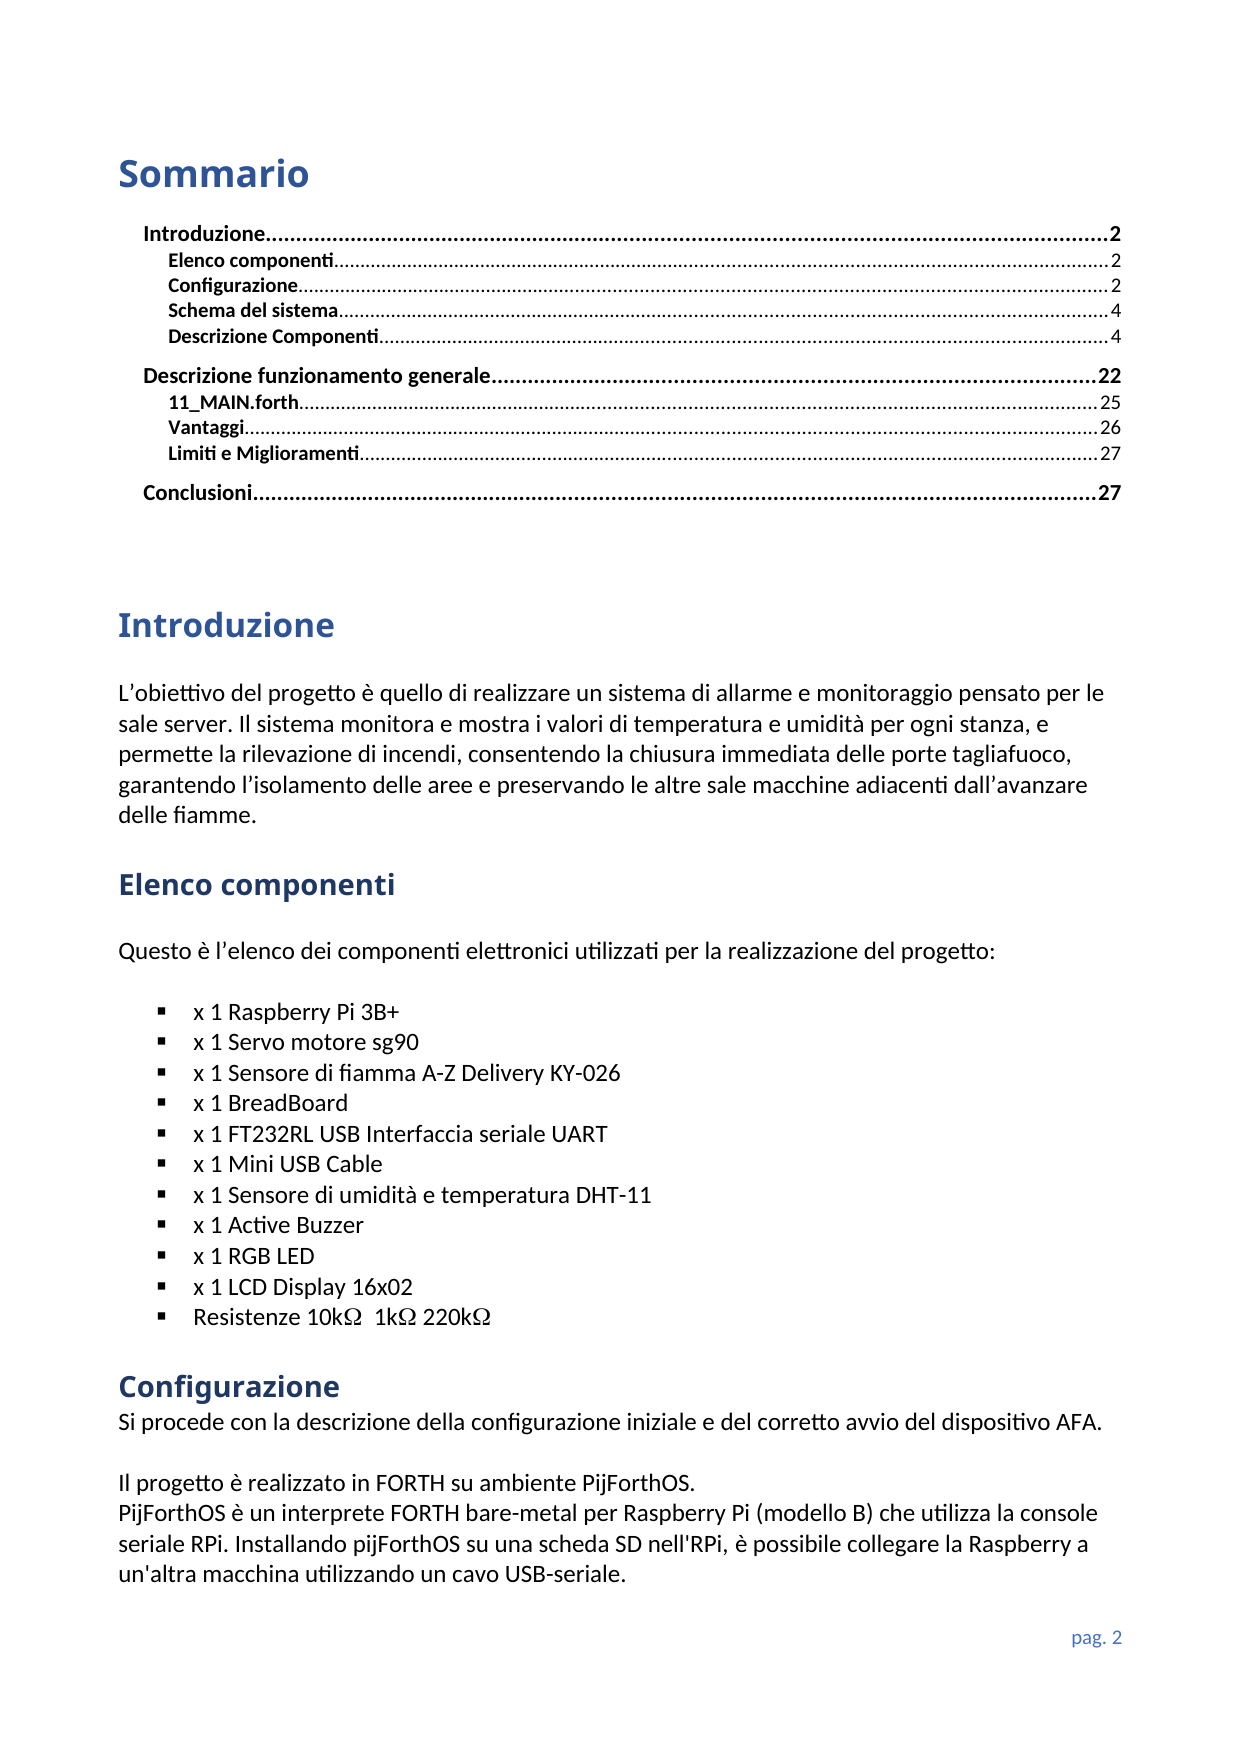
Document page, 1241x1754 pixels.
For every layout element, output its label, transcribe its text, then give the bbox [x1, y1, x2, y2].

subtitle Introduzione [118, 601, 1122, 647]
list x 1 RGB LED [156, 1240, 1122, 1271]
list x 1 Mini USB Cable [156, 1148, 1122, 1179]
subtitle Configurazione [118, 1366, 1122, 1406]
list x 1 FT232RL USB Interfaccia seriale UART [156, 1118, 1122, 1148]
list x 1 LCD Display 16x02 [156, 1271, 1122, 1301]
text Si procede con la descrizione della configurazione iniziale e del corretto avvio del dispositivo AFA. [118, 1406, 1122, 1437]
subtitle Elenco componenti [118, 865, 1122, 904]
list x 1 Servo motore sg90 [156, 1026, 1122, 1057]
list x 1 BreadBoard [156, 1087, 1122, 1118]
list x 1 Raspberry Pi 3B+ [156, 996, 1122, 1026]
list x 1 Active Buzzer [156, 1209, 1122, 1240]
text Questo è l’elenco dei componenti elettronici utilizzati per la realizzazione del progetto: [118, 935, 1122, 965]
list x 1 Sensore di umidità e temperatura DHT-11 [156, 1179, 1122, 1209]
text L’obiettivo del progetto è quello di realizzare un sistema di allarme e monitoraggio pensato per le sale server. Il sistema monitora e mostra i valori di temperatura e umidità per ogni stanza, e permette la rilevazione di incendi, consentendo la chiusura immediata delle porte tagliafuoco, garantendo l’isolamento delle aree e preservando le altre sale macchine adiacenti dall’avanzare delle fiamme. [118, 677, 1122, 830]
list x 1 Sensore di fiamma A-Z Delivery KY-026 [156, 1057, 1122, 1087]
list Resistenze 10k 1k 220k [156, 1301, 1122, 1332]
text Il progetto è realizzato in FORTH su ambiente PijForthOS. PijForthOS è un interprete FORTH bare-metal per Raspberry Pi (modello B) che utilizza la console seriale RPi. Installando pijForthOS su una scheda SD nell'RPi, è possibile collegare la Raspberry a un'altra macchina utilizzando un cavo USB-seriale. [118, 1467, 1122, 1589]
